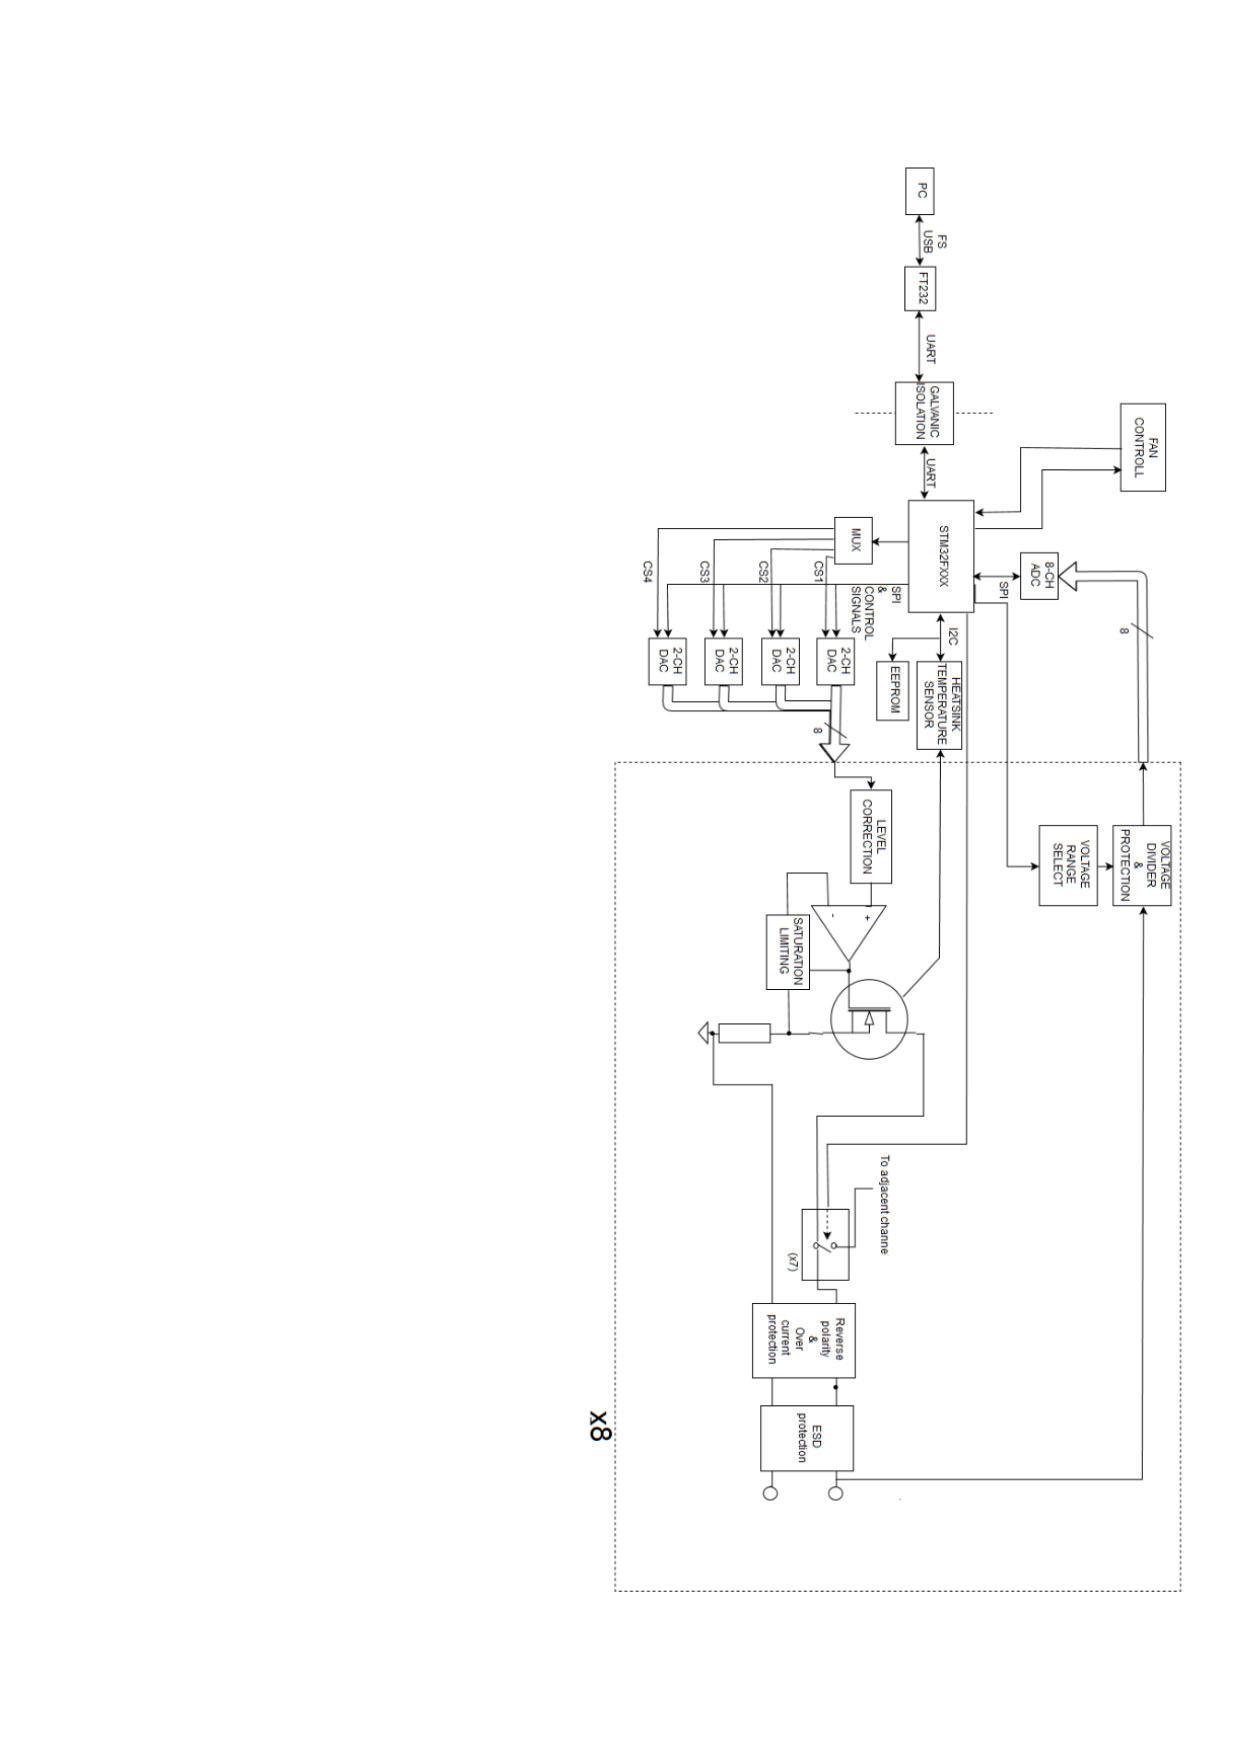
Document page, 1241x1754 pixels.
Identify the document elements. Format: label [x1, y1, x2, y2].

picture [563, 150, 1212, 1614]
